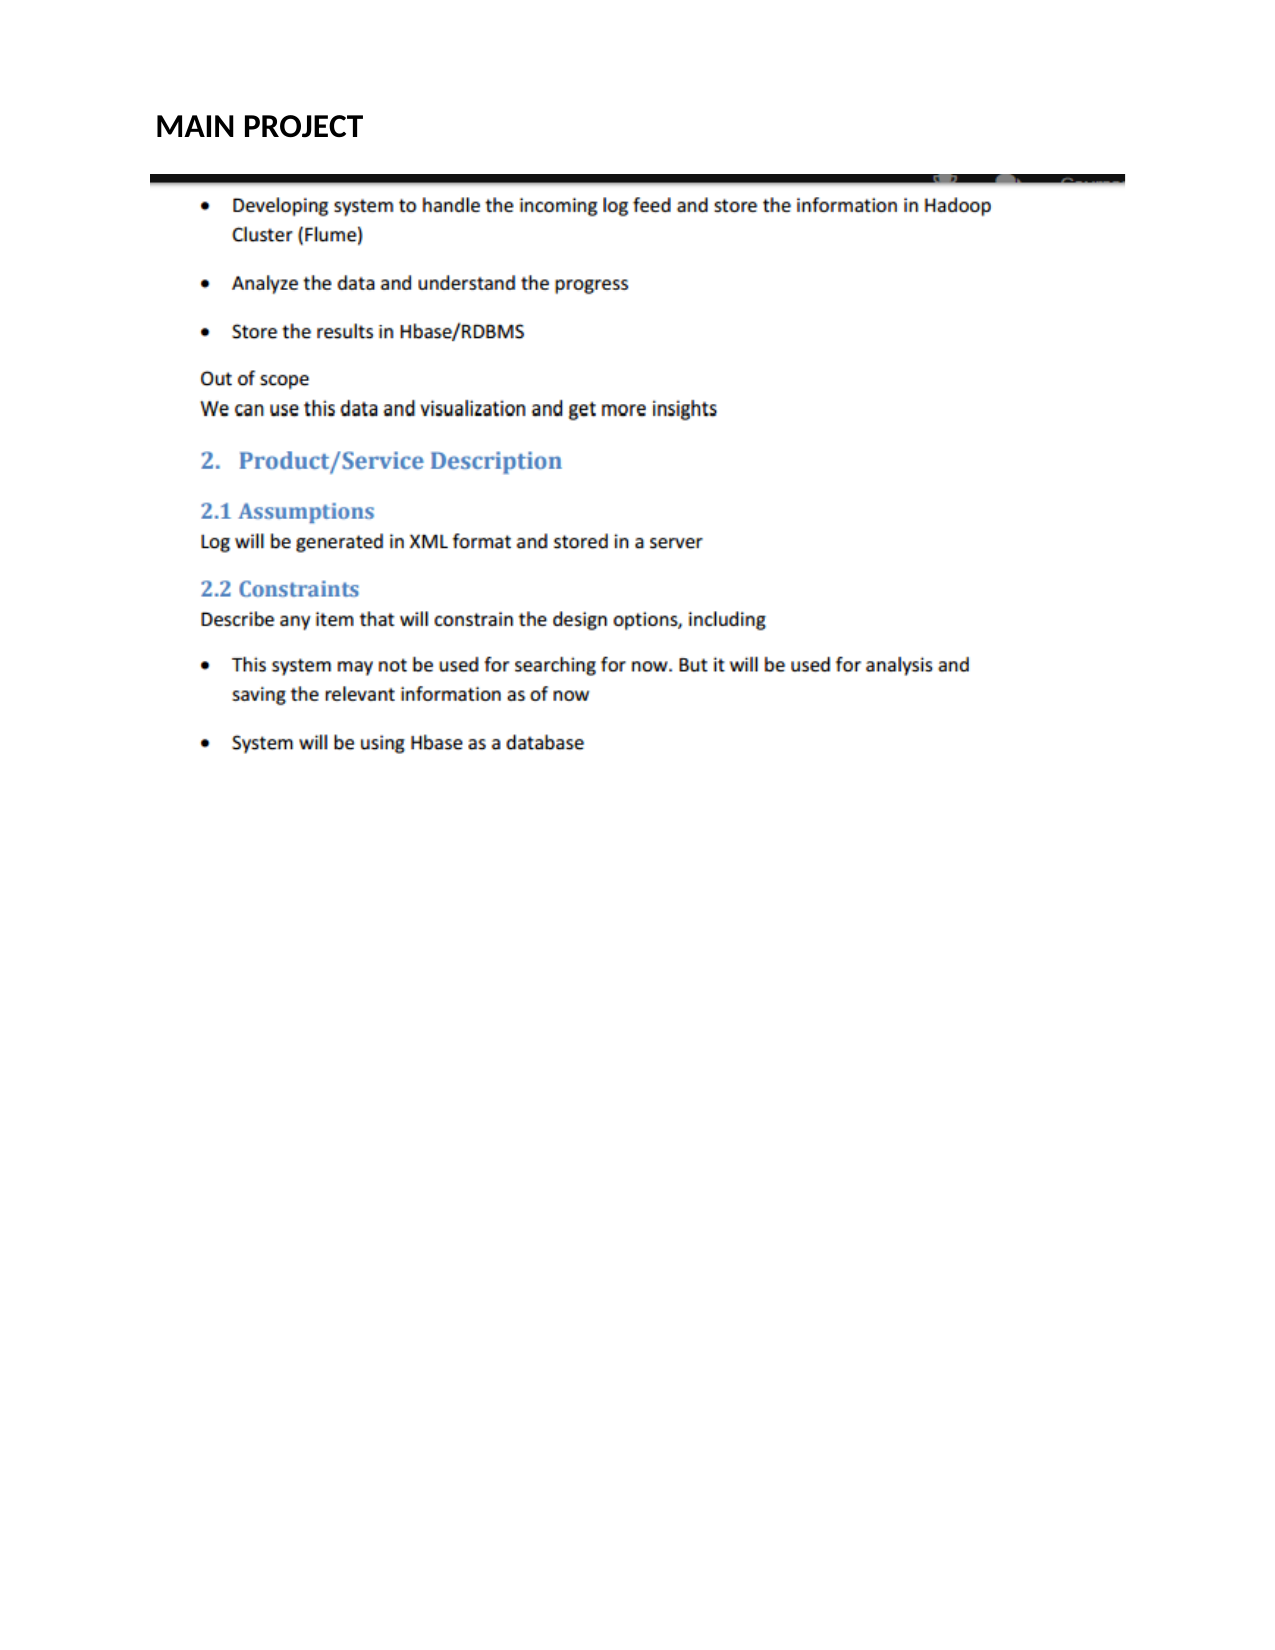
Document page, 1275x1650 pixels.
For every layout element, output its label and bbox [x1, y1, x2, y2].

picture [150, 174, 1125, 864]
